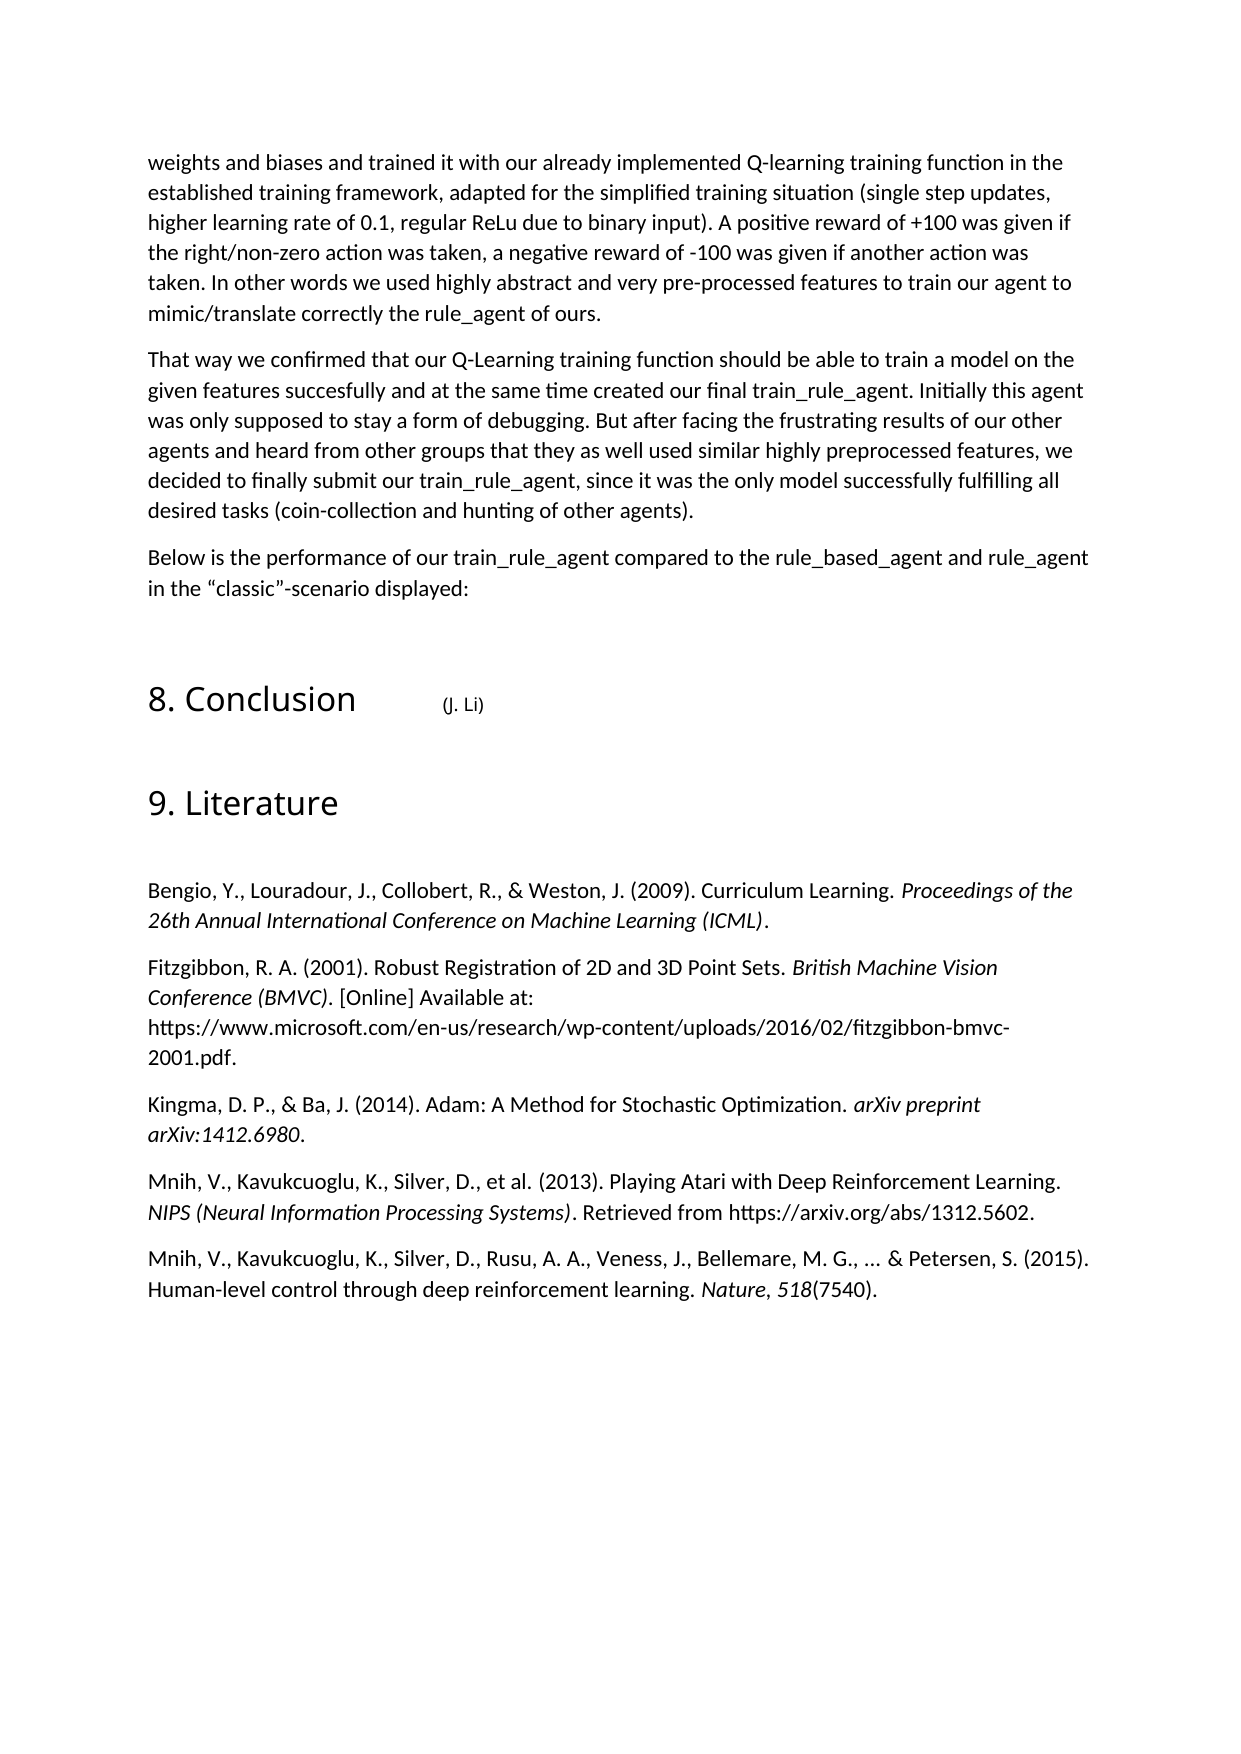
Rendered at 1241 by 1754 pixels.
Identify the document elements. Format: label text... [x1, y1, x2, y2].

subtitle 8. Conclusion (J. Li) [148, 676, 1093, 721]
text Mnih, V., Kavukcuoglu, K., Silver, D., et al. (2013). Playing Atari with Deep Reinforcement Learning. NIPS (Neural Information Processing Systems). Retrieved from https://arxiv.org/abs/1312.5602. [148, 1167, 1093, 1226]
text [148, 148, 1093, 327]
subtitle 9. Literature [148, 780, 1093, 825]
text Kingma, D. P., & Ba, J. (2014). Adam: A Method for Stochastic Optimization. arXiv preprint arXiv:1412.6980. [148, 1090, 1093, 1148]
text Mnih, V., Kavukcuoglu, K., Silver, D., Rusu, A. A., Veness, J., Bellemare, M. G., ... & Petersen, S. (2015). Human-level control through deep reinforcement learning. Nature, 518(7540). [148, 1244, 1093, 1303]
text Fitzgibbon, R. A. (2001). Robust Registration of 2D and 3D Point Sets. British Machine Vision Conference (BMVC). [Online] Available at: https://www.microsoft.com/en-us/research/wp-content/uploads/2016/02/fitzgibbon-bmvc-2001.pdf. [148, 953, 1093, 1071]
text That way we confirmed that our Q-Learning training function should be able to train a model on the given features succesfully and at the same time created our final train_rule_agent. Initially this agent was only supposed to stay a form of debugging. But after facing the frustrating results of our other agents and heard from other groups that they as well used similar highly preprocessed features, we decided to finally submit our train_rule_agent, since it was the only model successfully fulfilling all desired tasks (coin-collection and hunting of other agents). [148, 346, 1093, 524]
text Below is the performance of our train_rule_agent compared to the rule_based_agent and rule_agent in the “classic”-scenario displayed: [148, 543, 1093, 602]
text Bengio, Y., Louradour, J., Collobert, R., & Weston, J. (2009). Curriculum Learning. Proceedings of the 26th Annual International Conference on Machine Learning (ICML). [148, 876, 1093, 934]
